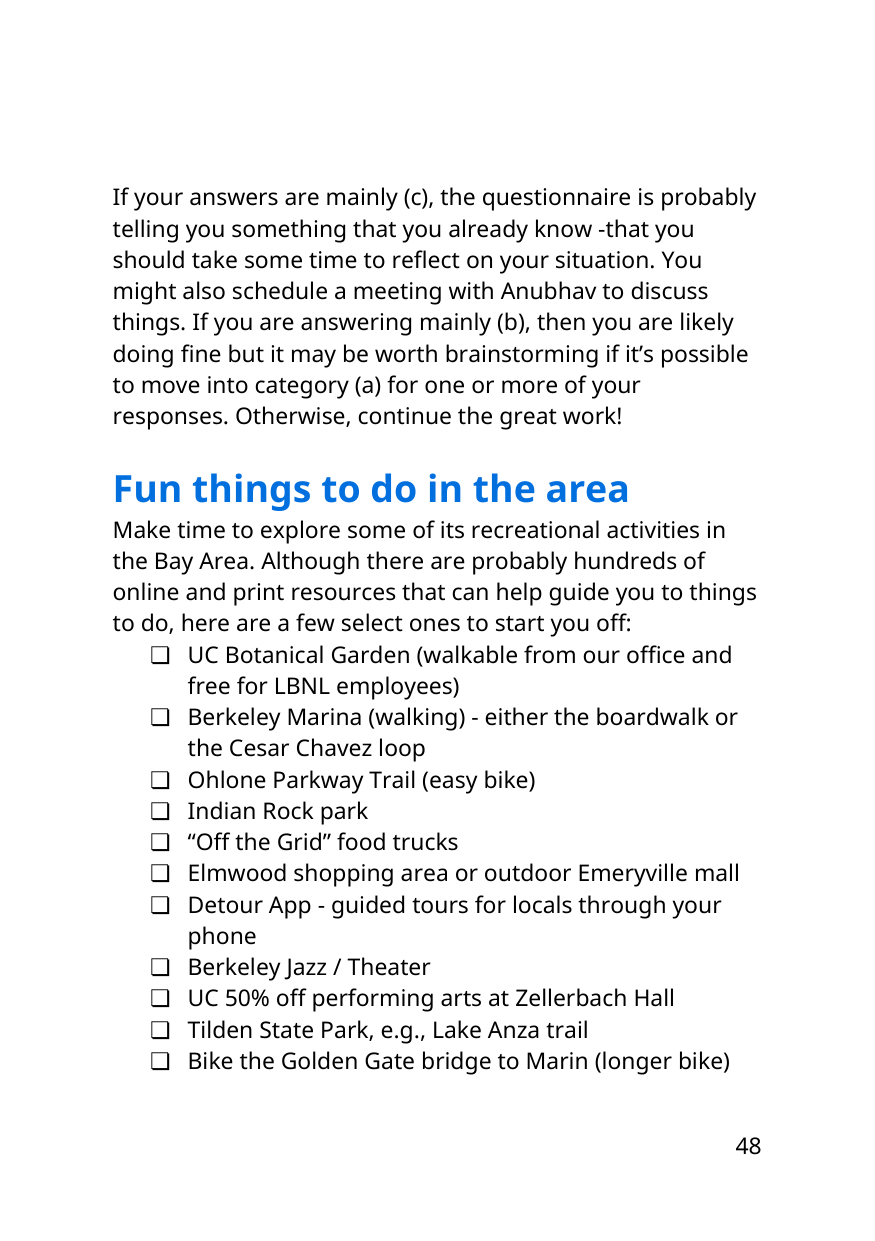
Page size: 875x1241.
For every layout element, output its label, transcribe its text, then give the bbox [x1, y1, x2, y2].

list Ohlone Parkway Trail (easy bike) [150, 763, 762, 795]
text If your answers are mainly (c), the questionnaire is probably telling you something that you already know -that you should take some time to reflect on your situation. You might also schedule a meeting with Anubhav to discuss things. If you are answering mainly (b), then you are likely doing fine but it may be worth brainstorming if it’s possible to move into category (a) for one or more of your responses. Otherwise, continue the great work! [112, 150, 762, 431]
list Elmwood shopping area or outdoor Emeryville mall [150, 857, 762, 888]
list Berkeley Marina (walking) - either the boardwalk or the Cesar Chavez loop [150, 701, 762, 763]
list Berkeley Jazz / Theater [150, 951, 762, 982]
text Make time to explore some of its recreational activities in the Bay Area. Although there are probably hundreds of online and print resources that can help guide you to things to do, here are a few select ones to start you off: [112, 513, 762, 638]
list “Off the Grid” food trucks [150, 826, 762, 857]
list UC Botanical Garden (walkable from our office and free for LBNL employees) [150, 638, 762, 701]
list Tilden State Park, e.g., Lake Anza trail [150, 1013, 762, 1045]
list Detour App - guided tours for locals through your phone [150, 888, 762, 951]
list Bike the Golden Gate bridge to Marin (longer bike) [150, 1045, 762, 1076]
subtitle Fun things to do in the area [112, 462, 762, 513]
list UC 50% off performing arts at Zellerbach Hall [150, 982, 762, 1013]
list Indian Rock park [150, 795, 762, 826]
